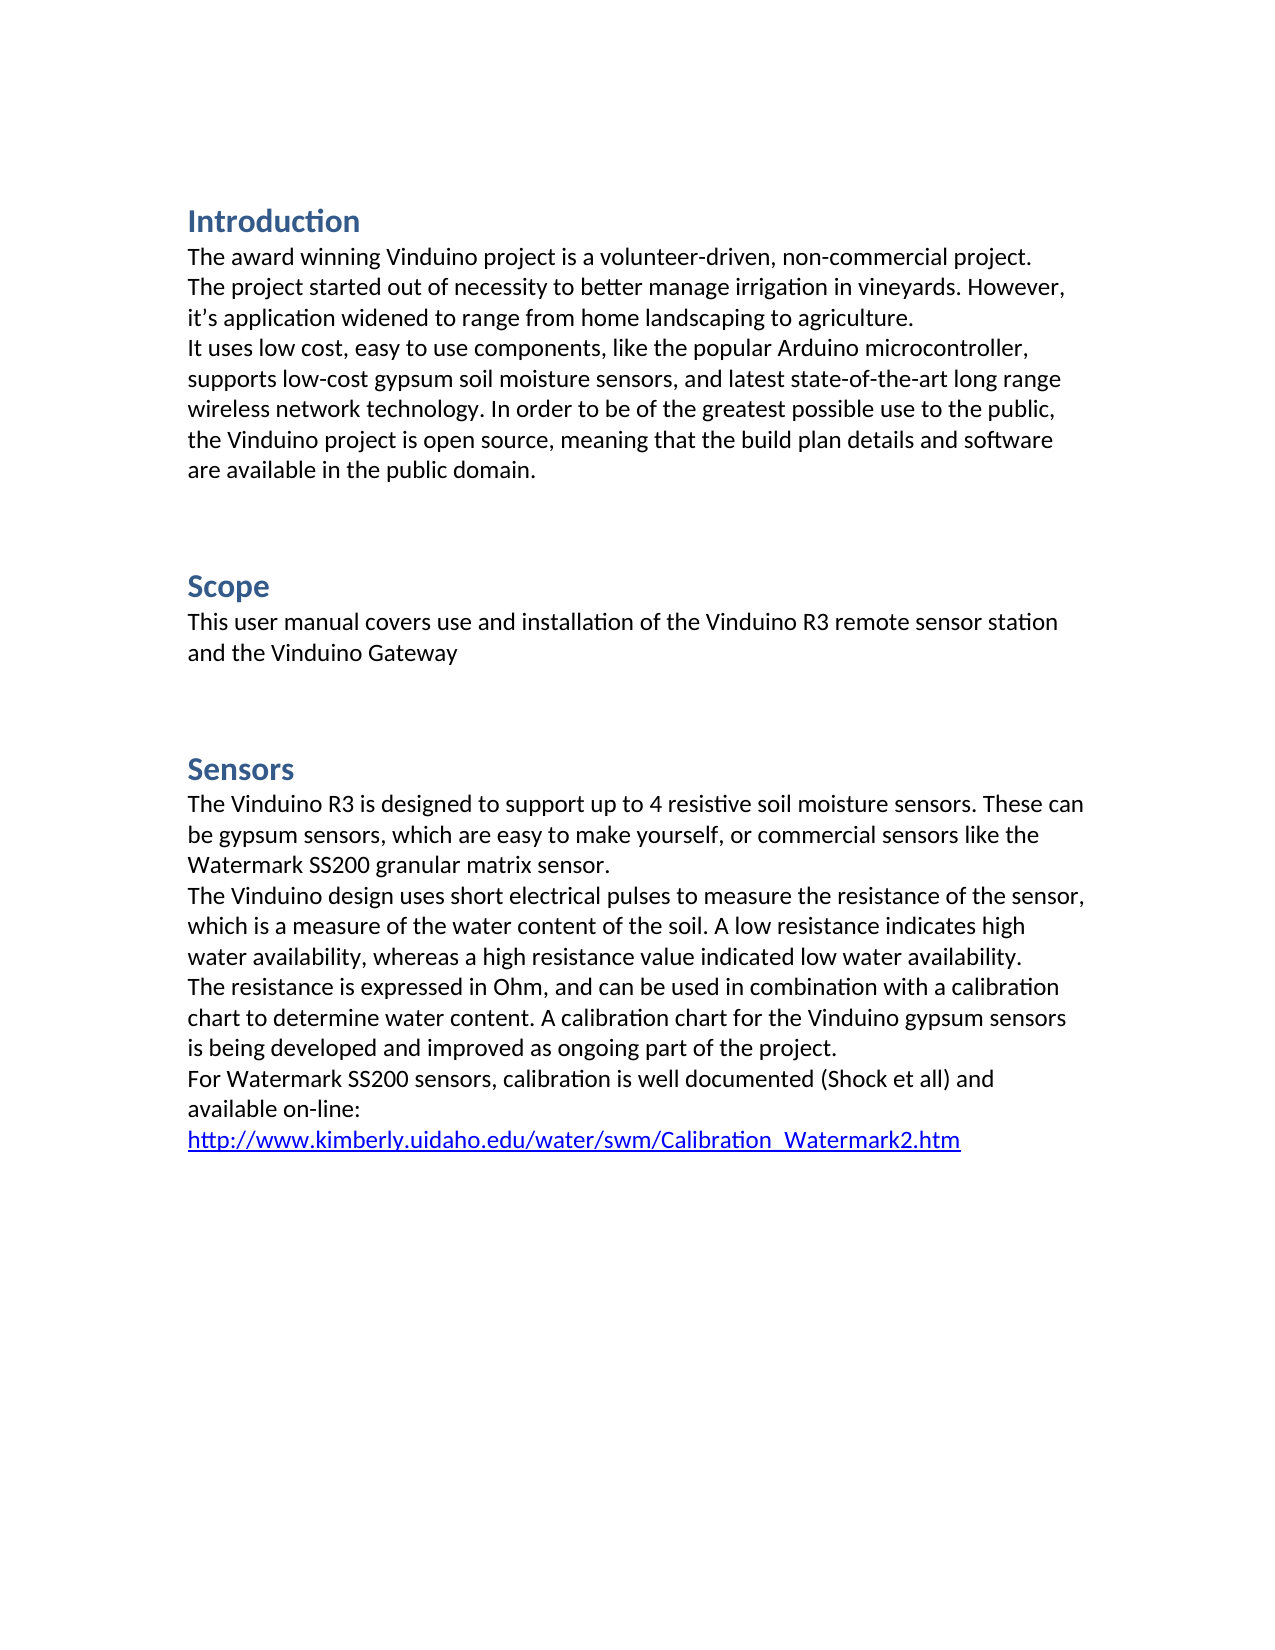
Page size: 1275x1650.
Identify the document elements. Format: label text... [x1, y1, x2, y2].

text It uses low cost, easy to use components, like the popular Arduino microcontroller, supports low-cost gypsum soil moisture sensors, and latest state-of-the-art long range wireless network technology. In order to be of the greatest possible use to the public, the Vinduino project is open source, meaning that the build plan details and software are available in the public domain. [187, 332, 1087, 485]
text The project started out of necessity to better manage irrigation in vineyards. However, it’s application widened to range from home landscaping to agriculture. [187, 271, 1087, 332]
subtitle Sensors [187, 748, 1087, 788]
text The award winning Vinduino project is a volunteer-driven, non-commercial project. [187, 241, 1087, 271]
text For Watermark SS200 sensors, calibration is well documented (Shock et all) and available on-line: http://www.kimberly.uidaho.edu/water/swm/Calibration_Watermark2.htm [187, 1063, 1087, 1155]
text The Vinduino design uses short electrical pulses to measure the resistance of the sensor, which is a measure of the water content of the soil. A low resistance indicates high water availability, whereas a high resistance value indicated low water availability. [187, 880, 1087, 972]
text The Vinduino R3 is designed to support up to 4 resistive soil moisture sensors. These can be gypsum sensors, which are easy to make yourself, or commercial sensors like the Watermark SS200 granular matrix sensor. [187, 788, 1087, 880]
subtitle Scope [187, 565, 1087, 606]
subtitle Introduction [187, 200, 1087, 241]
text This user manual covers use and installation of the Vinduino R3 remote sensor station and the Vinduino Gateway [187, 606, 1087, 667]
text The resistance is expressed in Ohm, and can be used in combination with a calibration chart to determine water content. A calibration chart for the Vinduino gypsum sensors is being developed and improved as ongoing part of the project. [187, 972, 1087, 1063]
